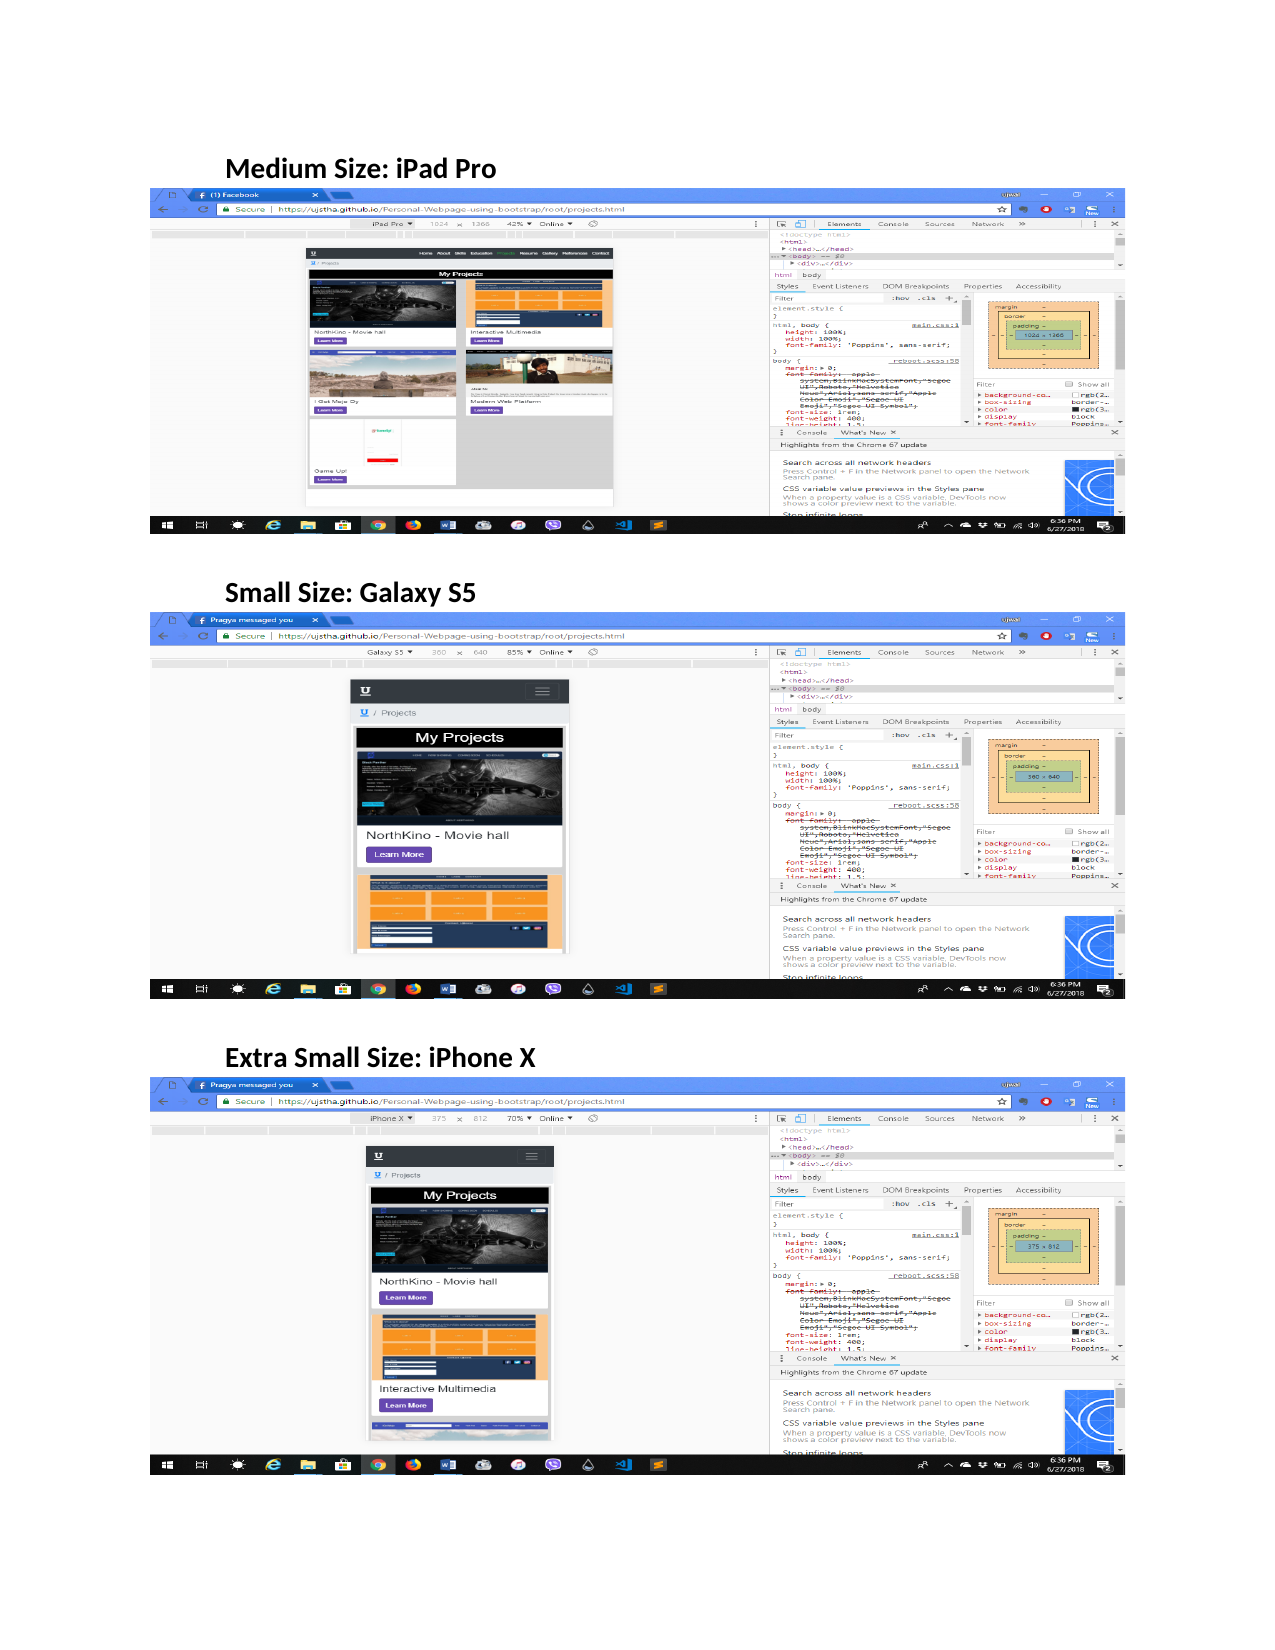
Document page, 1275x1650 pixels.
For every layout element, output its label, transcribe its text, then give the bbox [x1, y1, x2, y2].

picture [150, 612, 1125, 999]
picture [150, 1077, 1125, 1475]
text Extra Small Size: iPhone X [150, 1039, 1125, 1075]
picture [150, 188, 1125, 534]
text Medium Size: iPad Pro [150, 150, 1125, 186]
text Small Size: Galaxy S5 [150, 574, 1125, 610]
